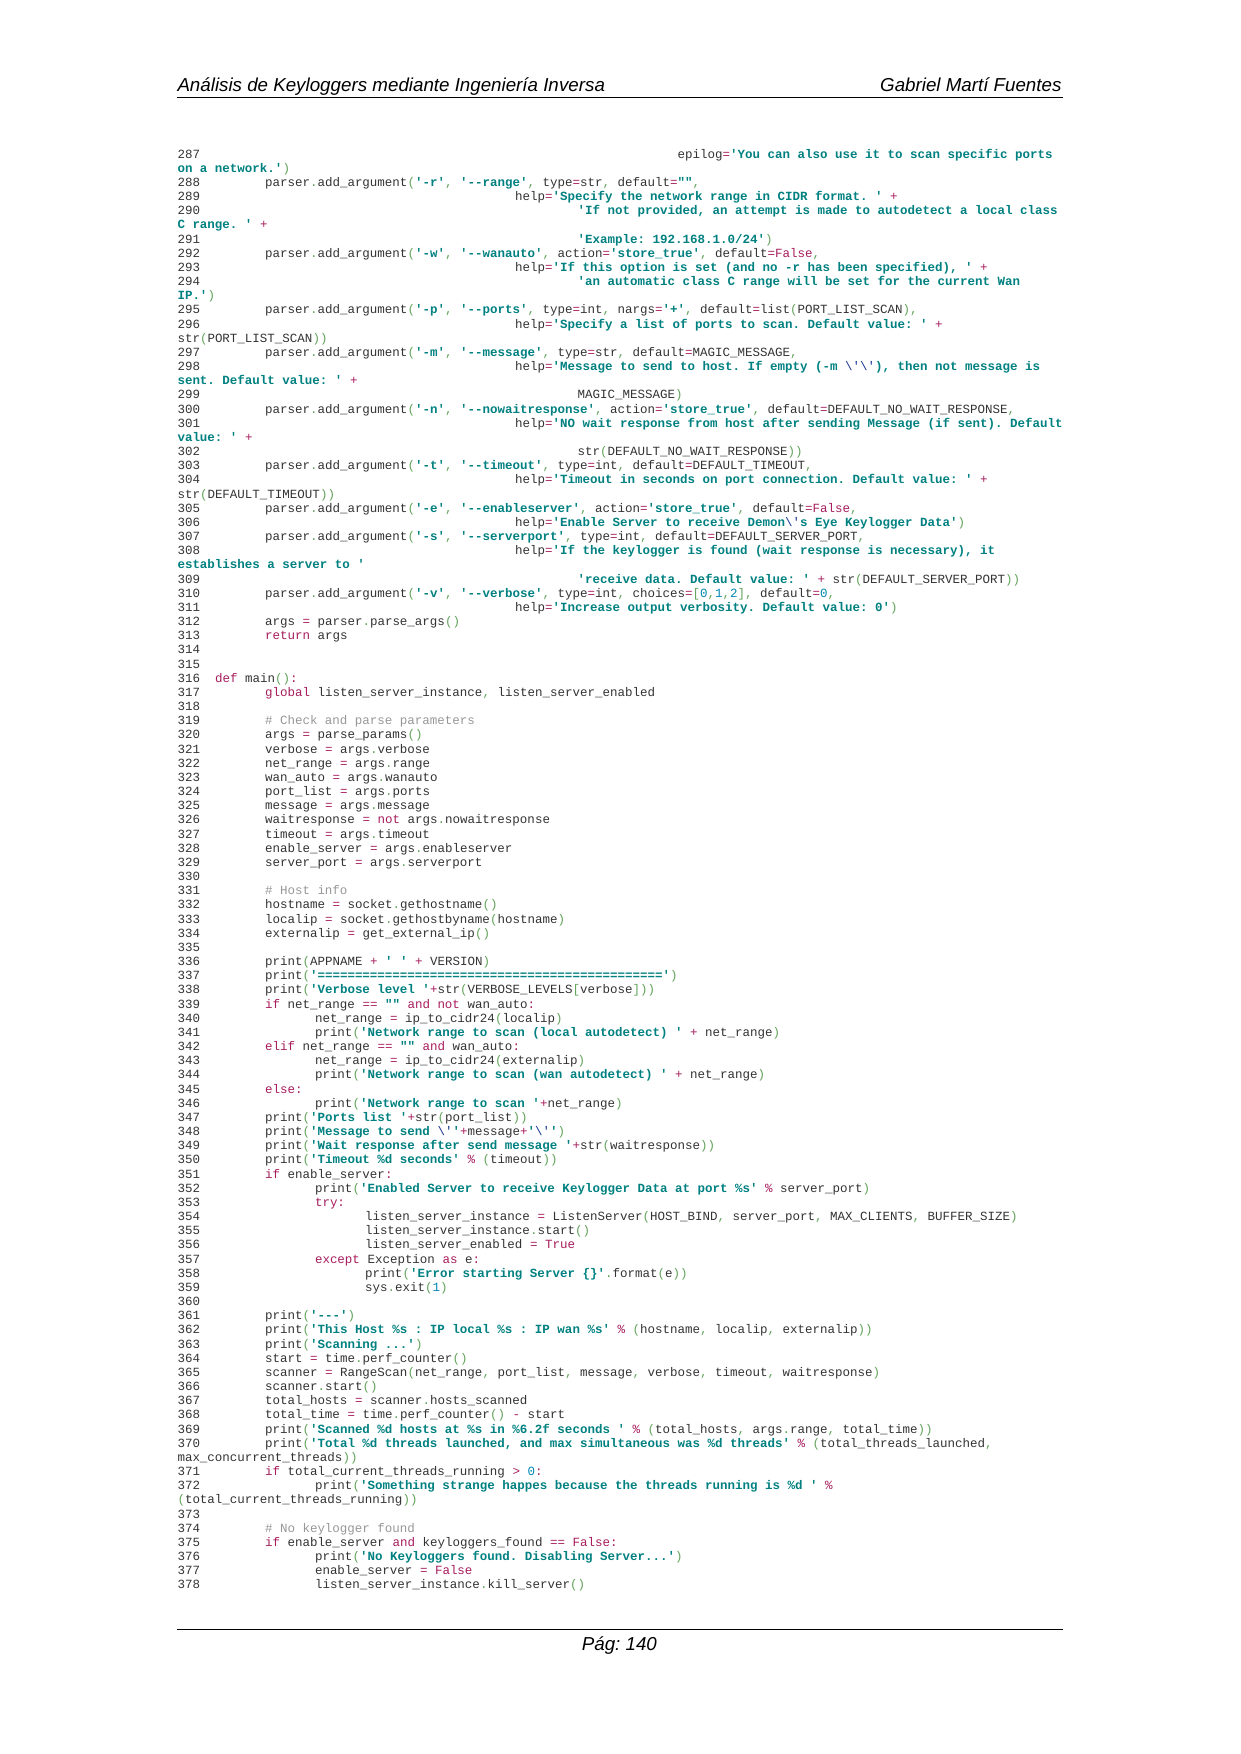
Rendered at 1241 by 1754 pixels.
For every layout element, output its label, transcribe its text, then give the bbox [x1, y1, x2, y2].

text 302 str(DEFAULT_NO_WAIT_RESPONSE)) [177, 445, 1063, 459]
text 341 print('Network range to scan (local autodetect) ' + net_range) [177, 1026, 1063, 1040]
text 334 externalip = get_external_ip() [177, 927, 1063, 941]
text 321 verbose = args.verbose [177, 743, 1063, 757]
text 347 print('Ports list '+str(port_list)) [177, 1111, 1063, 1125]
text 358 print('Error starting Server {}'.format(e)) [177, 1267, 1063, 1281]
picture [702, 589, 707, 597]
text 346 print('Network range to scan '+net_range) [177, 1097, 1063, 1111]
text 376 print('No Keyloggers found. Disabling Server...') [177, 1550, 1063, 1564]
text 342 elif net_range == "" and wan_auto: [177, 1040, 1063, 1054]
text 320 args = parse_params() [177, 728, 1063, 743]
text 329 server_port = args.serverport [177, 856, 1063, 870]
text 298 help='Message to send to host. If empty (-m \'\'), then not message is sent. Default value: ' + [177, 360, 1063, 388]
text 289 help='Specify the network range in CIDR format. ' + [177, 190, 1063, 204]
text 314 [177, 643, 1063, 658]
text 343 net_range = ip_to_cidr24(externalip) [177, 1054, 1063, 1068]
text 311 help='Increase output verbosity. Default value: 0') [177, 601, 1063, 615]
text 309 'receive data. Default value: ' + str(DEFAULT_SERVER_PORT)) [177, 573, 1063, 587]
text 356 listen_server_enabled = True [177, 1238, 1063, 1253]
picture [528, 1467, 533, 1475]
text 337 print('==============================================') [177, 969, 1063, 983]
text 327 timeout = args.timeout [177, 828, 1063, 842]
text 310 parser.add_argument('-v', '--verbose', type=int, choices=[0,1,2], default=0, [177, 587, 1063, 601]
text 357 except Exception as e: [177, 1253, 1063, 1267]
text 331 # Host info [177, 884, 1063, 898]
text 335 [177, 941, 1063, 955]
text 304 help='Timeout in seconds on port connection. Default value: ' + str(DEFAULT_TIMEOUT)) [177, 473, 1063, 502]
text 354 listen_server_instance = ListenServer(HOST_BIND, server_port, MAX_CLIENTS, BUFFER_SIZE) [177, 1210, 1063, 1224]
text 370 print('Total %d threads launched, and max simultaneous was %d threads' % (total_threads_launched, max_concurrent_threads)) [177, 1437, 1063, 1465]
text 330 [177, 870, 1063, 884]
picture [822, 589, 827, 597]
text 365 scanner = RangeScan(net_range, port_list, message, verbose, timeout, waitresponse) [177, 1366, 1063, 1380]
text 363 print('Scanning ...') [177, 1338, 1063, 1352]
text 374 # No keylogger found [177, 1522, 1063, 1536]
text 328 enable_server = args.enableserver [177, 842, 1063, 856]
text 324 port_list = args.ports [177, 785, 1063, 799]
text 292 parser.add_argument('-w', '--wanauto', action='store_true', default=False, [177, 247, 1063, 261]
text 348 print('Message to send \''+message+'\'') [177, 1125, 1063, 1139]
text 313 return args [177, 629, 1063, 643]
text 375 if enable_server and keyloggers_found == False: [177, 1536, 1063, 1550]
text 366 scanner.start() [177, 1380, 1063, 1394]
text 333 localip = socket.gethostbyname(hostname) [177, 913, 1063, 927]
text 288 parser.add_argument('-r', '--range', type=str, default="", [177, 176, 1063, 190]
text 312 args = parser.parse_args() [177, 615, 1063, 629]
text 362 print('This Host %s : IP local %s : IP wan %s' % (hostname, localip, externalip)) [177, 1323, 1063, 1338]
text 371 if total_current_threads_running > 0: [177, 1465, 1063, 1479]
text 295 parser.add_argument('-p', '--ports', type=int, nargs='+', default=list(PORT_LIST_SCAN), [177, 303, 1063, 318]
text 368 total_time = time.perf_counter() - start [177, 1408, 1063, 1423]
text 349 print('Wait response after send message '+str(waitresponse)) [177, 1139, 1063, 1153]
text 355 listen_server_instance.start() [177, 1224, 1063, 1238]
text 291 'Example: 192.168.1.0/24') [177, 233, 1063, 247]
text 317 global listen_server_instance, listen_server_enabled [177, 686, 1063, 700]
text 332 hostname = socket.gethostname() [177, 898, 1063, 913]
text 367 total_hosts = scanner.hosts_scanned [177, 1394, 1063, 1408]
text 378 listen_server_instance.kill_server() [177, 1578, 1063, 1593]
text 308 help='If the keylogger is found (wait response is necessary), it establishes a server to ' [177, 544, 1063, 573]
text 369 print('Scanned %d hosts at %s in %6.2f seconds ' % (total_hosts, args.range, total_time)) [177, 1423, 1063, 1437]
text 315 [177, 658, 1063, 672]
text 361 print('---') [177, 1309, 1063, 1323]
text 300 parser.add_argument('-n', '--nowaitresponse', action='store_true', default=DEFAULT_NO_WAIT_RESPONSE, [177, 403, 1063, 417]
text 293 help='If this option is set (and no -r has been specified), ' + [177, 261, 1063, 275]
text 353 try: [177, 1196, 1063, 1210]
text 364 start = time.perf_counter() [177, 1352, 1063, 1366]
text 344 print('Network range to scan (wan autodetect) ' + net_range) [177, 1068, 1063, 1083]
text 360 [177, 1295, 1063, 1309]
text 340 net_range = ip_to_cidr24(localip) [177, 1012, 1063, 1026]
text 316 def main(): [177, 672, 1063, 686]
text 303 parser.add_argument('-t', '--timeout', type=int, default=DEFAULT_TIMEOUT, [177, 459, 1063, 473]
text 301 help='NO wait response from host after sending Message (if sent). Default value: ' + [177, 417, 1063, 445]
text 336 print(APPNAME + ' ' + VERSION) [177, 955, 1063, 969]
text 350 print('Timeout %d seconds' % (timeout)) [177, 1153, 1063, 1168]
text 325 message = args.message [177, 799, 1063, 813]
text 377 enable_server = False [177, 1564, 1063, 1578]
text 372 print('Something strange happes because the threads running is %d ' % (total_current_threads_running)) [177, 1479, 1063, 1508]
text 296 help='Specify a list of ports to scan. Default value: ' + str(PORT_LIST_SCAN)) [177, 318, 1063, 346]
text 306 help='Enable Server to receive Demon\'s Eye Keylogger Data') [177, 516, 1063, 530]
text 319 # Check and parse parameters [177, 714, 1063, 728]
text 326 waitresponse = not args.nowaitresponse [177, 813, 1063, 828]
text 297 parser.add_argument('-m', '--message', type=str, default=MAGIC_MESSAGE, [177, 346, 1063, 360]
text 345 else: [177, 1083, 1063, 1097]
text 287 epilog='You can also use it to scan specific ports on a network.') [177, 148, 1063, 176]
text 299 MAGIC_MESSAGE) [177, 388, 1063, 403]
text 307 parser.add_argument('-s', '--serverport', type=int, default=DEFAULT_SERVER_PORT, [177, 530, 1063, 544]
text 318 [177, 700, 1063, 714]
text 373 [177, 1508, 1063, 1522]
text 290 'If not provided, an attempt is made to autodetect a local class C range. ' + [177, 204, 1063, 233]
text 323 wan_auto = args.wanauto [177, 771, 1063, 785]
text 294 'an automatic class C range will be set for the current Wan IP.') [177, 275, 1063, 303]
text 359 sys.exit(1) [177, 1281, 1063, 1295]
text 351 if enable_server: [177, 1168, 1063, 1182]
text 352 print('Enabled Server to receive Keylogger Data at port %s' % server_port) [177, 1182, 1063, 1196]
text 338 print('Verbose level '+str(VERBOSE_LEVELS[verbose])) [177, 983, 1063, 998]
text 305 parser.add_argument('-e', '--enableserver', action='store_true', default=False, [177, 502, 1063, 516]
text 339 if net_range == "" and not wan_auto: [177, 998, 1063, 1012]
text 322 net_range = args.range [177, 757, 1063, 771]
